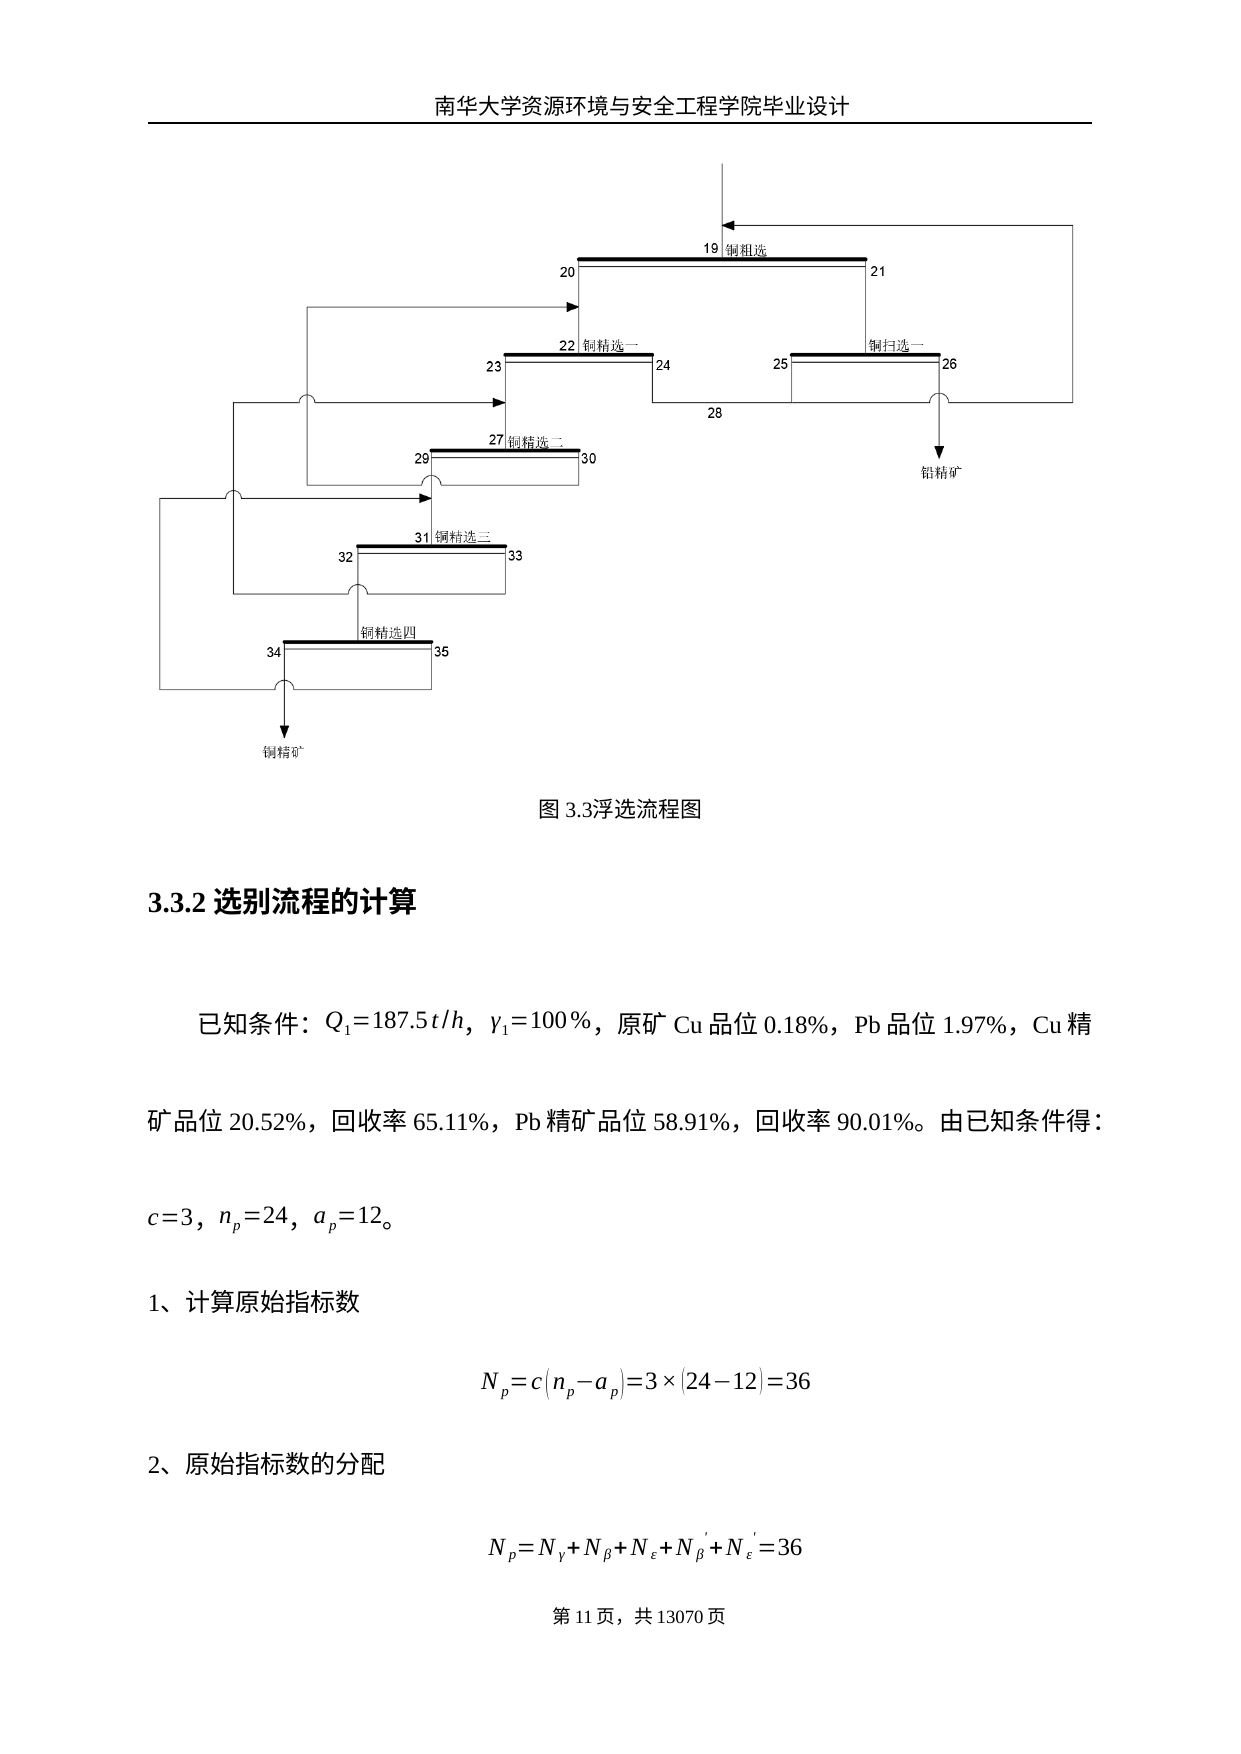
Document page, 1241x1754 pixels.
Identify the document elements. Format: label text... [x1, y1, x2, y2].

text 2、原始指标数的分配 [148, 1431, 1092, 1496]
text 1、计算原始指标数 [148, 1268, 1092, 1333]
picture [147, 159, 1093, 765]
subtitle 选别流程的计算 [148, 867, 1092, 932]
text 图 3.3浮选流程图 [148, 792, 1092, 824]
text 已知条件：，，原矿Cu品位0.18%，Pb品位1.97%，Cu精矿品位20.52%，回收率65.11%，Pb精矿品位58.91%，回收率90.01%。由已知条件得：，，。 [148, 990, 1092, 1250]
